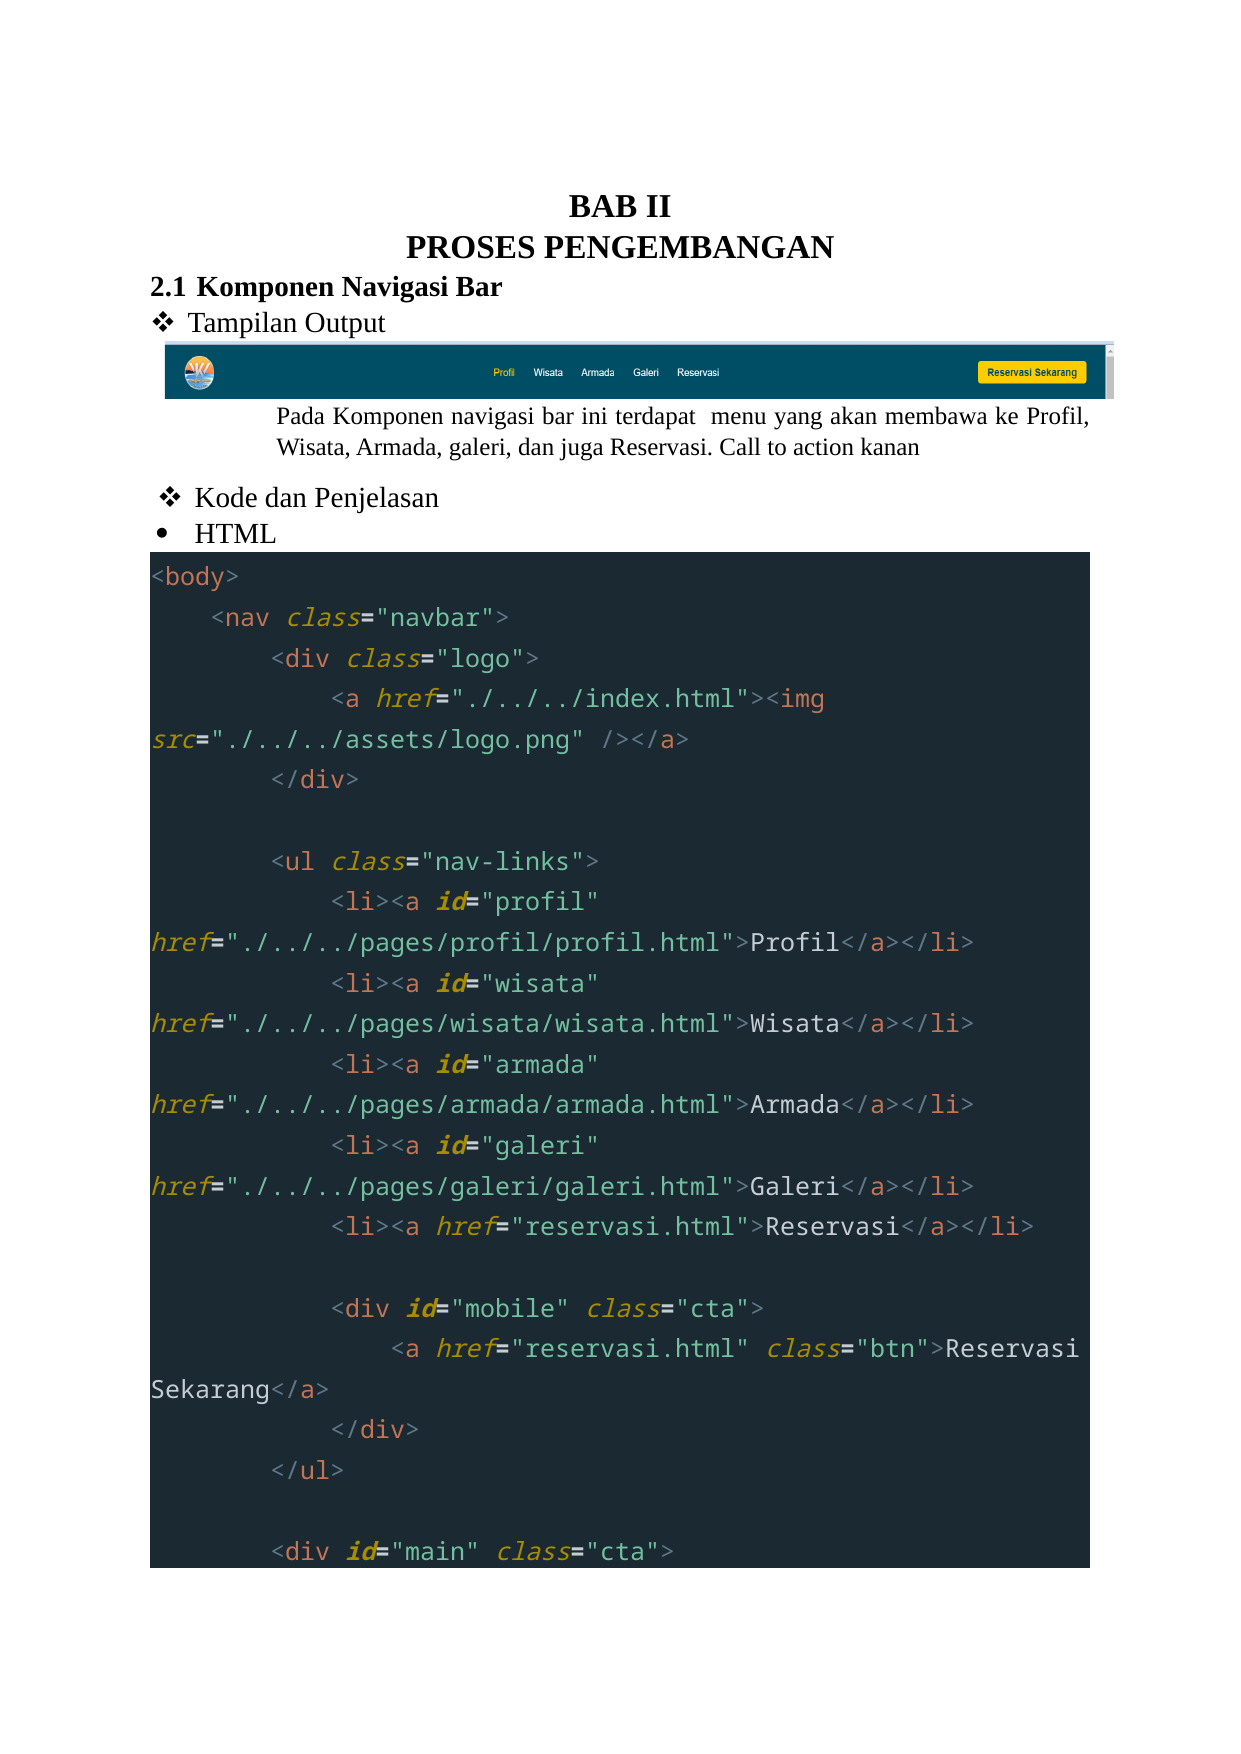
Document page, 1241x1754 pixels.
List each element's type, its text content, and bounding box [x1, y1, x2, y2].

text </div> [150, 1406, 1090, 1446]
list HTML [157, 516, 1090, 550]
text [150, 1324, 1090, 1406]
text <li><a id="profil" href="./../../pages/profil/profil.html">Profil</a></li> [150, 877, 1090, 959]
text <li><a id="galeri" href="./../../pages/galeri/galeri.html">Galeri</a></li> [150, 1121, 1090, 1202]
list PROSES PENGEMBANGAN [150, 227, 1090, 266]
picture [979, 362, 1086, 383]
list Komponen Navigasi Bar [150, 269, 1090, 302]
picture [185, 357, 213, 389]
text </div> [150, 756, 1090, 796]
text <body> [150, 552, 1090, 593]
text <div class="logo"> [150, 634, 1090, 674]
text <li><a href="reservasi.html">Reservasi</a></li> [150, 1202, 1090, 1243]
text <li><a id="wisata" href="./../../pages/wisata/wisata.html">Wisata</a></li> [150, 959, 1090, 1040]
picture [164, 341, 1114, 399]
text <div id="mobile" class="cta"> [150, 1284, 1090, 1324]
list Kode dan Penjelasan [157, 480, 1090, 514]
text <ul class="nav-links"> [150, 837, 1090, 877]
text <div id="main" class="cta"> [150, 1527, 1090, 1568]
list BAB II [150, 186, 1090, 224]
text <a href="./../../index.html"><img src="./../../assets/logo.png" /></a> [150, 674, 1090, 756]
text <li><a id="armada" href="./../../pages/armada/armada.html">Armada</a></li> [150, 1040, 1090, 1121]
text <nav class="navbar"> [150, 593, 1090, 634]
text </ul> [150, 1446, 1090, 1487]
list Tampilan Output [150, 305, 1090, 339]
text Pada Komponen navigasi bar ini terdapat menu yang akan membawa ke Profil, Wisata, Armada, galeri, dan juga Reservasi. Call to action kanan [276, 401, 1090, 461]
